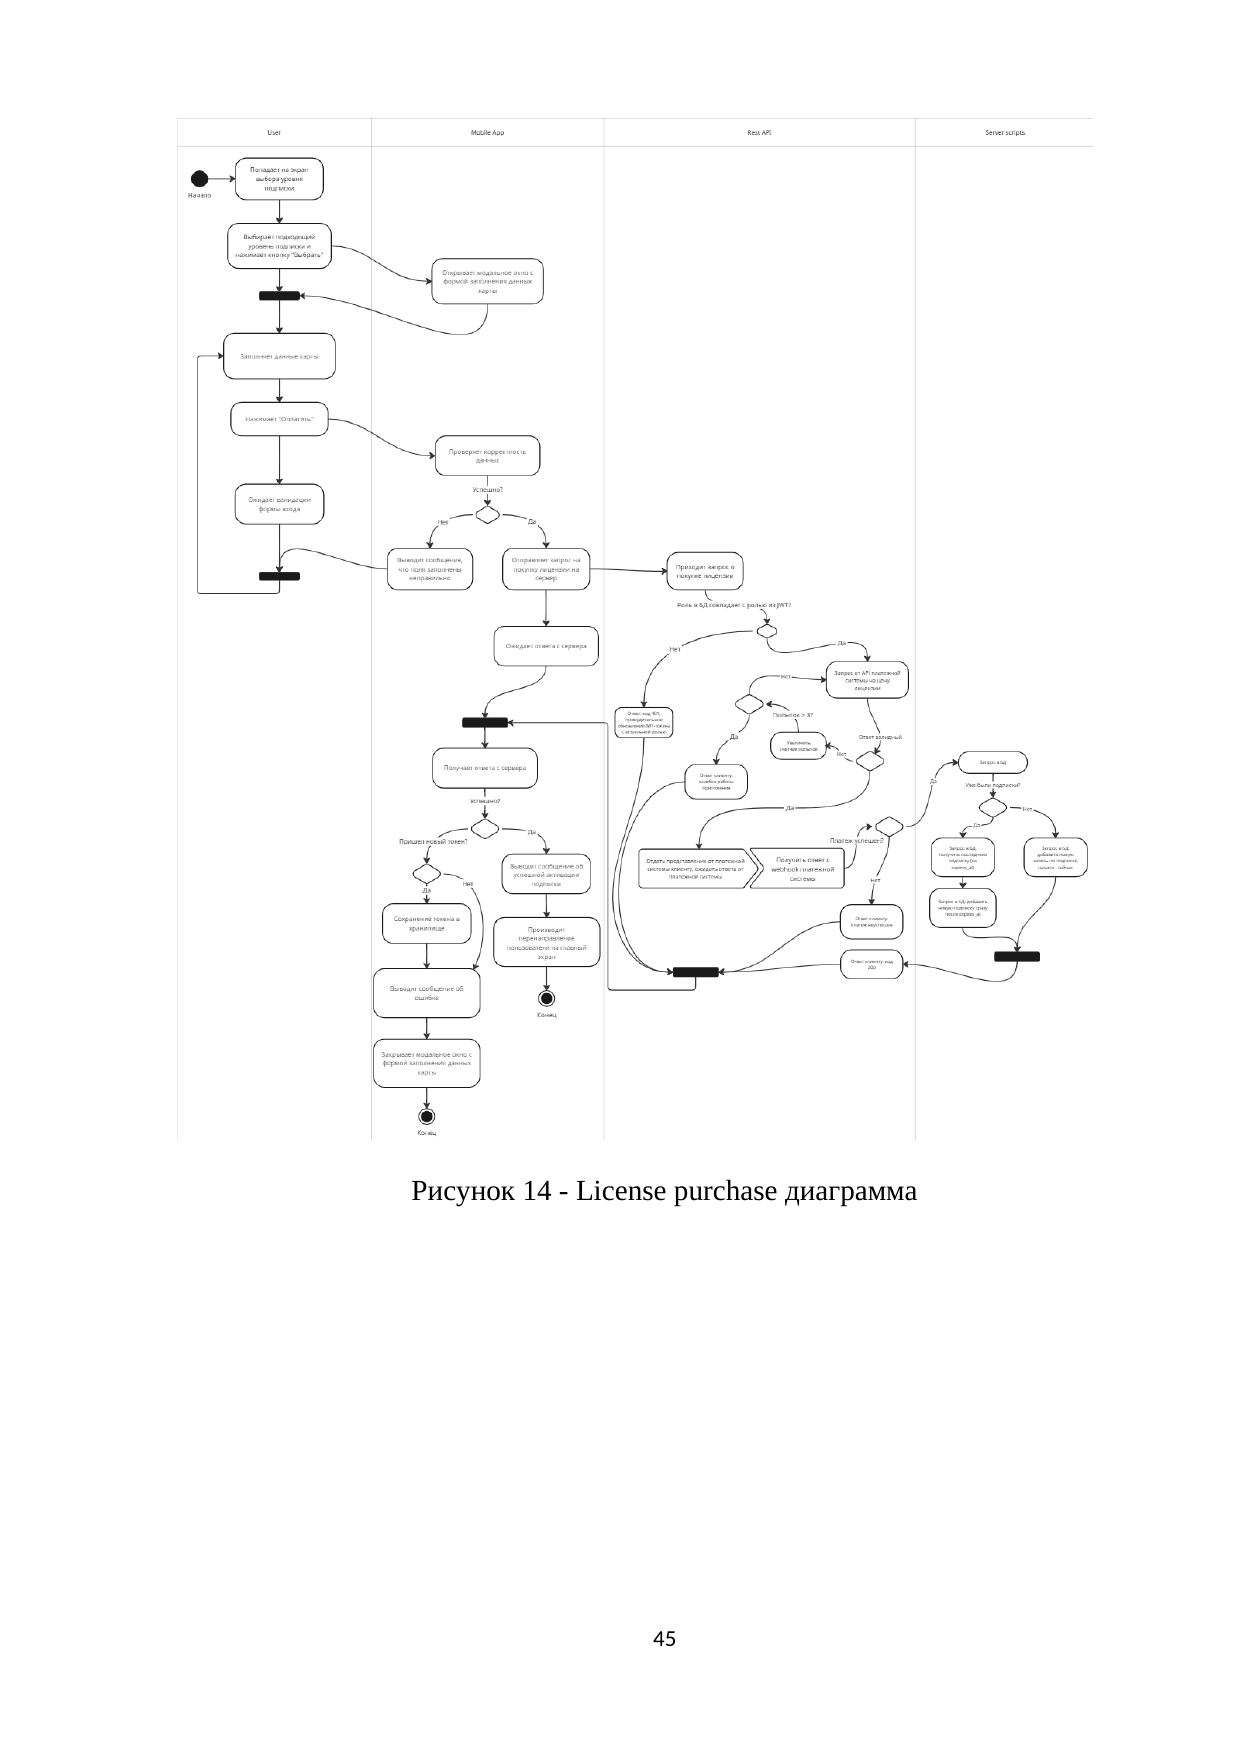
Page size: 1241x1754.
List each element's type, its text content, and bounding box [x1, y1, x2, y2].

picture [177, 118, 1094, 1140]
